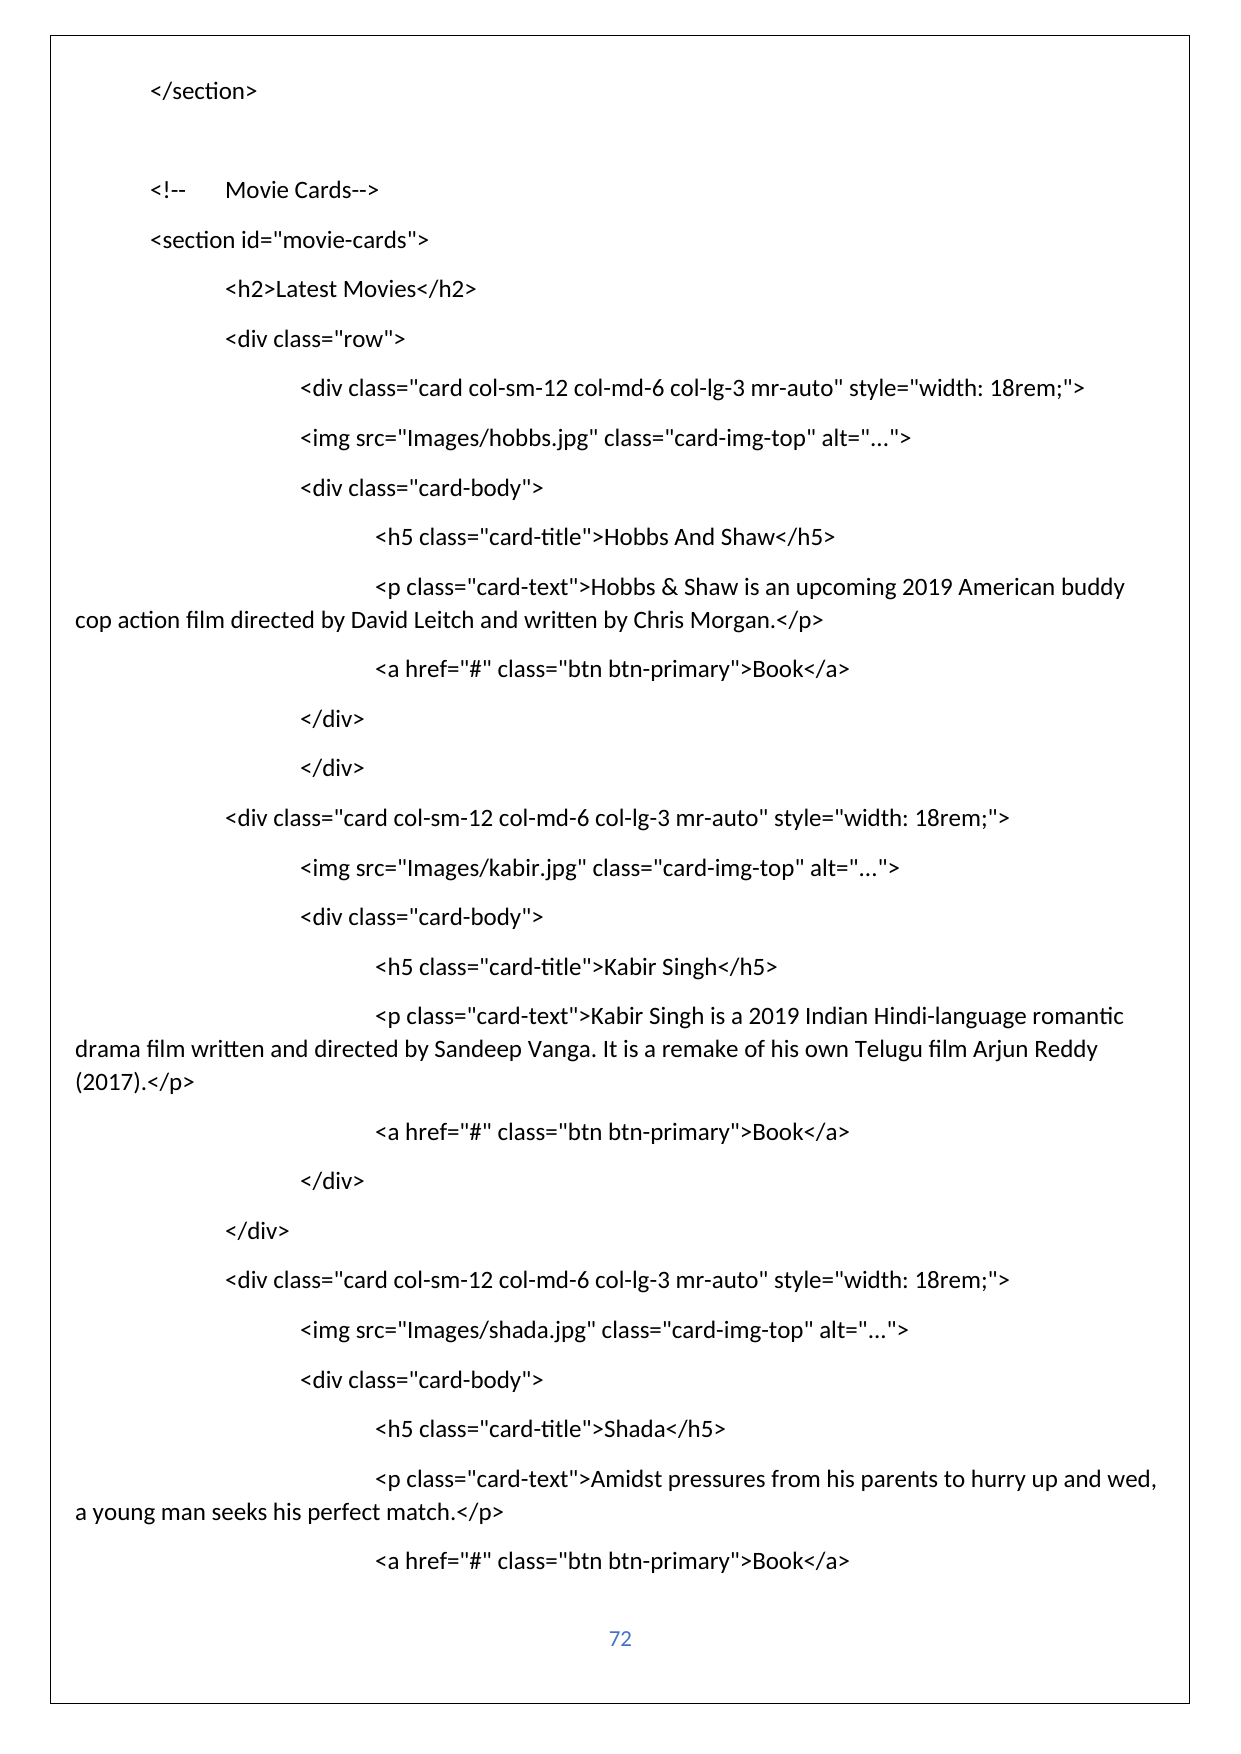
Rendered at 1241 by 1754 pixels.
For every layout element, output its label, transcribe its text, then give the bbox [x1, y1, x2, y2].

text <div class="card col-sm-12 col-md-6 col-lg-3 mr-auto" style="width: 18rem;"> [75, 1264, 1165, 1295]
text <h5 class="card-title">Hobbs And Shaw</h5> [75, 521, 1165, 552]
text </section> [75, 75, 1165, 106]
text <a href="#" class="btn btn-primary">Book</a> [75, 653, 1165, 684]
text <div class="card-body"> [75, 1364, 1165, 1394]
text <p class="card-text">Amidst pressures from his parents to hurry up and wed, a young man seeks his perfect match.</p> [75, 1463, 1165, 1526]
text <!-- Movie Cards--> [75, 174, 1165, 205]
text <div class="card-body"> [75, 901, 1165, 932]
text <div class="row"> [75, 323, 1165, 353]
text <a href="#" class="btn btn-primary">Book</a> [75, 1116, 1165, 1146]
text </div> [75, 752, 1165, 783]
text </div> [75, 703, 1165, 733]
text <p class="card-text">Hobbs & Shaw is an upcoming 2019 American buddy cop action film directed by David Leitch and written by Chris Morgan.</p> [75, 571, 1165, 634]
text <p class="card-text">Kabir Singh is a 2019 Indian Hindi-language romantic drama film written and directed by Sandeep Vanga. It is a remake of his own Telugu film Arjun Reddy (2017).</p> [75, 1000, 1165, 1097]
text </div> [75, 1165, 1165, 1196]
text <h5 class="card-title">Shada</h5> [75, 1413, 1165, 1444]
text <section id="movie-cards"> [75, 224, 1165, 254]
text <div class="card col-sm-12 col-md-6 col-lg-3 mr-auto" style="width: 18rem;"> [75, 372, 1165, 403]
text <div class="card col-sm-12 col-md-6 col-lg-3 mr-auto" style="width: 18rem;"> [75, 802, 1165, 833]
text <h2>Latest Movies</h2> [75, 273, 1165, 304]
text <img src="Images/shada.jpg" class="card-img-top" alt="..."> [75, 1314, 1165, 1345]
text <img src="Images/hobbs.jpg" class="card-img-top" alt="..."> [75, 422, 1165, 453]
text <a href="#" class="btn btn-primary">Book</a> [75, 1545, 1165, 1576]
text <img src="Images/kabir.jpg" class="card-img-top" alt="..."> [75, 852, 1165, 882]
text <h5 class="card-title">Kabir Singh</h5> [75, 951, 1165, 981]
text </div> [75, 1215, 1165, 1246]
text <div class="card-body"> [75, 472, 1165, 502]
